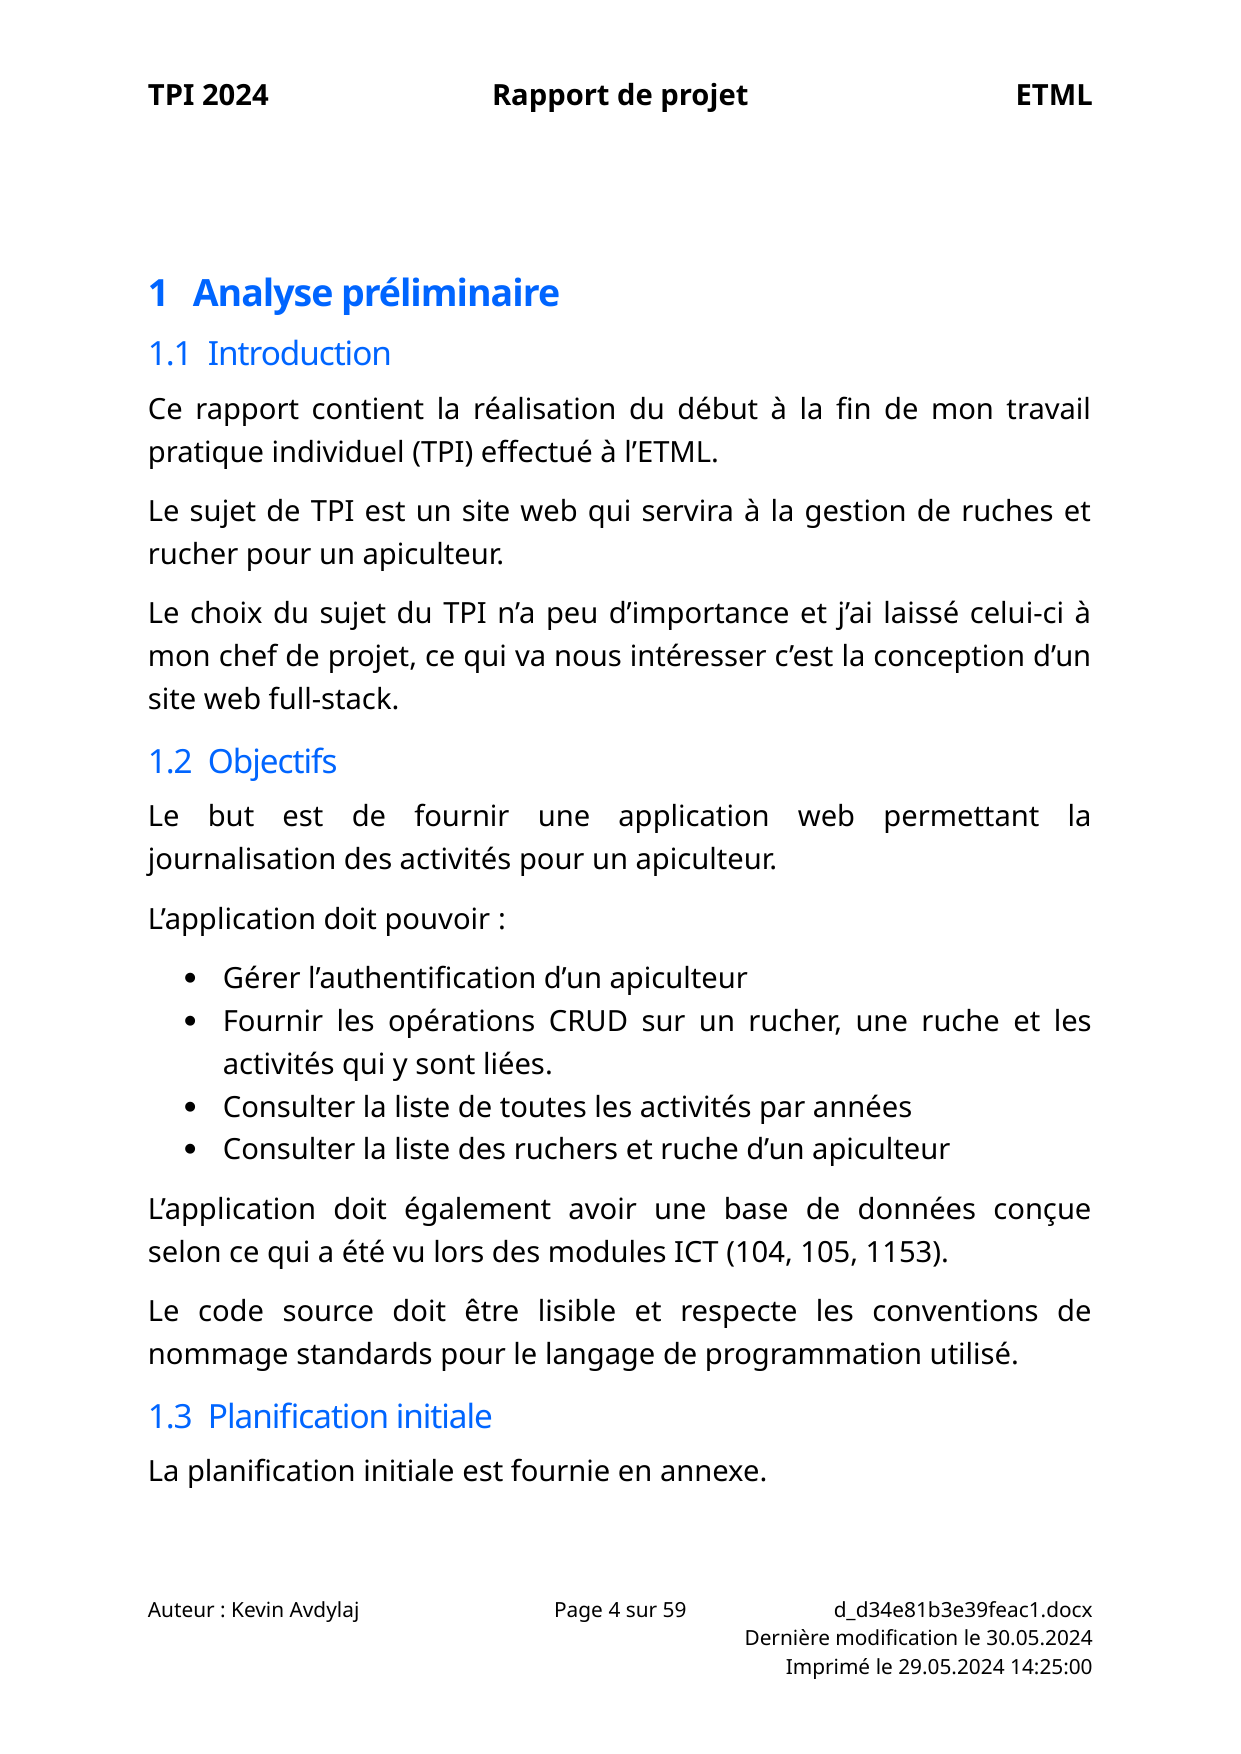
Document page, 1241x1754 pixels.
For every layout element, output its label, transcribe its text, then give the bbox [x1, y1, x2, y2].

list Consulter la liste de toutes les activités par années [185, 1086, 1093, 1126]
list Gérer l’authentification d’un apiculteur [185, 957, 1093, 997]
list Fournir les opérations CRUD sur un rucher, une ruche et les activités qui y sont liées. [185, 1000, 1093, 1083]
text Le sujet de TPI est un site web qui servira à la gestion de ruches et rucher pour un apiculteur. [148, 490, 1093, 573]
text L’application doit également avoir une base de données conçue selon ce qui a été vu lors des modules ICT (104, 105, 1153). [148, 1188, 1093, 1271]
text L’application doit pouvoir : [148, 898, 1093, 938]
subtitle Introduction [148, 330, 1093, 376]
text Le code source doit être lisible et respecte les conventions de nommage standards pour le langage de programmation utilisé. [148, 1290, 1093, 1373]
subtitle Objectifs [148, 738, 1093, 783]
list Consulter la liste des ruchers et ruche d’un apiculteur [185, 1129, 1093, 1168]
text Ce rapport contient la réalisation du début à la fin de mon travail pratique individuel (TPI) effectué à l’ETML. [148, 388, 1093, 471]
text La planification initiale est fournie en annexe. [148, 1451, 1093, 1490]
subtitle Analyse préliminaire [148, 267, 1093, 318]
text Le but est de fournir une application web permettant la journalisation des activités pour un apiculteur. [148, 796, 1093, 878]
subtitle Planification initiale [148, 1393, 1093, 1438]
text Le choix du sujet du TPI n’a peu d’importance et j’ai laissé celui-ci à mon chef de projet, ce qui va nous intéresser c’est la conception d’un site web full-stack. [148, 593, 1093, 718]
